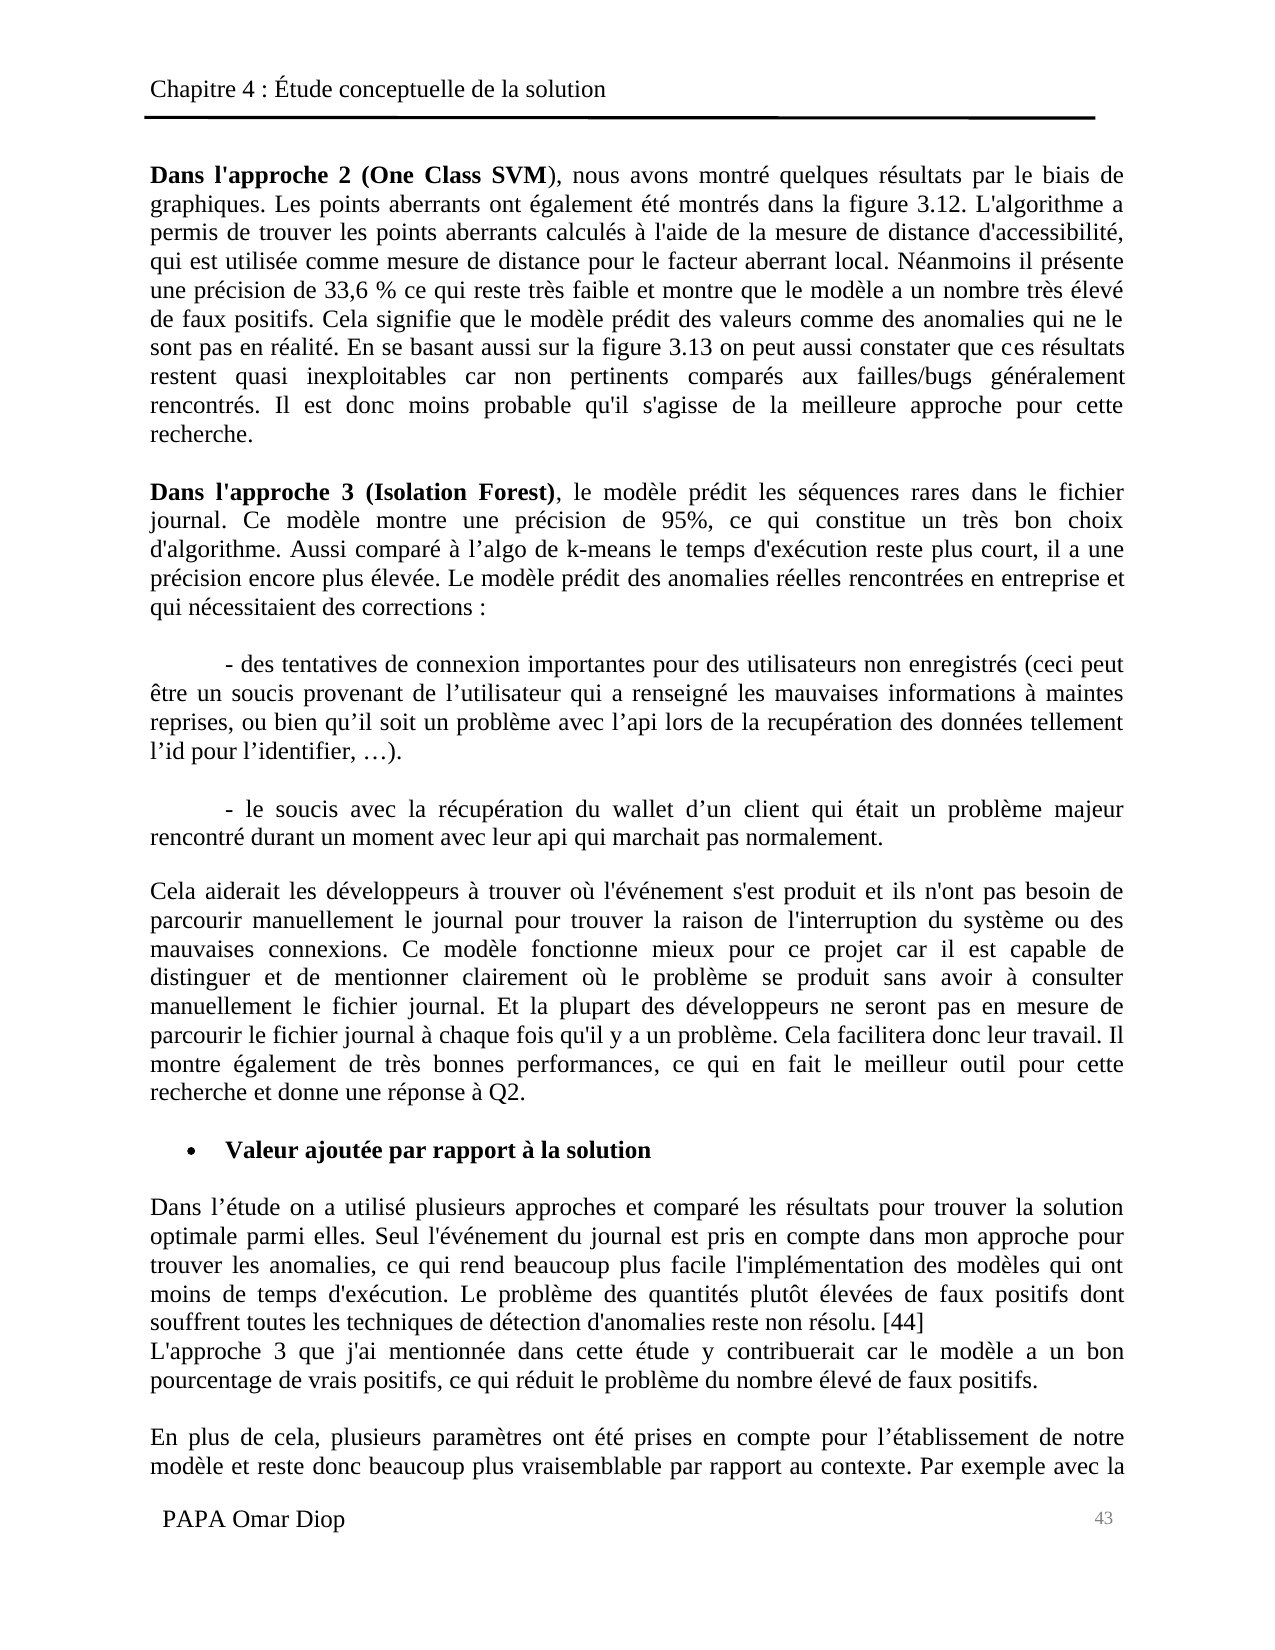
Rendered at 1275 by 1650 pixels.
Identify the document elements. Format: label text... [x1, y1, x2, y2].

text - le soucis avec la récupération du wallet d’un client qui était un problème majeur rencontré durant un moment avec leur api qui marchait pas normalement. [150, 794, 1125, 851]
text Dans l'approche 2 (One Class SVM), nous avons montré quelques résultats par le biais de graphiques. Les points aberrants ont également été montrés dans la figure 3.12. L'algorithme a permis de trouver les points aberrants calculés à l'aide de la mesure de distance d'accessibilité, qui est utilisée comme mesure de distance pour le facteur aberrant local. Néanmoins il présente une précision de 33,6 % ce qui reste très faible et montre que le modèle a un nombre très élevé de faux positifs. Cela signifie que le modèle prédit des valeurs comme des anomalies qui ne le sont pas en réalité. En se basant aussi sur la figure 3.13 on peut aussi constater que ces résultats restent quasi inexploitables car non pertinents comparés aux failles/bugs généralement rencontrés. Il est donc moins probable qu'il s'agisse de la meilleure approche pour cette recherche. [150, 160, 1125, 447]
list Valeur ajoutée par rapport à la solution [187, 1135, 1125, 1164]
text Dans l'approche 3 (Isolation Forest), le modèle prédit les séquences rares dans le fichier journal. Ce modèle montre une précision de 95%, ce qui constitue un très bon choix d'algorithme. Aussi comparé à l’algo de k-means le temps d'exécution reste plus court, il a une précision encore plus élevée. Le modèle prédit des anomalies réelles rencontrées en entreprise et qui nécessitaient des corrections : [150, 477, 1125, 620]
text Dans l’étude on a utilisé plusieurs approches et comparé les résultats pour trouver la solution optimale parmi elles. Seul l'événement du journal est pris en compte dans mon approche pour trouver les anomalies, ce qui rend beaucoup plus facile l'implémentation des modèles qui ont moins de temps d'exécution. Le problème des quantités plutôt élevées de faux positifs dont souffrent toutes les techniques de détection d'anomalies reste non résolu. [44] [150, 1192, 1125, 1336]
text L'approche 3 que j'ai mentionnée dans cette étude y contribuerait car le modèle a un bon pourcentage de vrais positifs, ce qui réduit le problème du nombre élevé de faux positifs. [150, 1336, 1125, 1394]
text - des tentatives de connexion importantes pour des utilisateurs non enregistrés (ceci peut être un soucis provenant de l’utilisateur qui a renseigné les mauvaises informations à maintes reprises, ou bien qu’il soit un problème avec l’api lors de la recupération des données tellement l’id pour l’identifier, …). [150, 649, 1125, 764]
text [150, 1422, 1125, 1480]
text Cela aiderait les développeurs à trouver où l'événement s'est produit et ils n'ont pas besoin de parcourir manuellement le journal pour trouver la raison de l'interruption du système ou des mauvaises connexions. Ce modèle fonctionne mieux pour ce projet car il est capable de distinguer et de mentionner clairement où le problème se produit sans avoir à consulter manuellement le fichier journal. Et la plupart des développeurs ne seront pas en mesure de parcourir le fichier journal à chaque fois qu'il y a un problème. Cela facilitera donc leur travail. Il montre également de très bonnes performances, ce qui en fait le meilleur outil pour cette recherche et donne une réponse à Q2. [150, 876, 1125, 1106]
